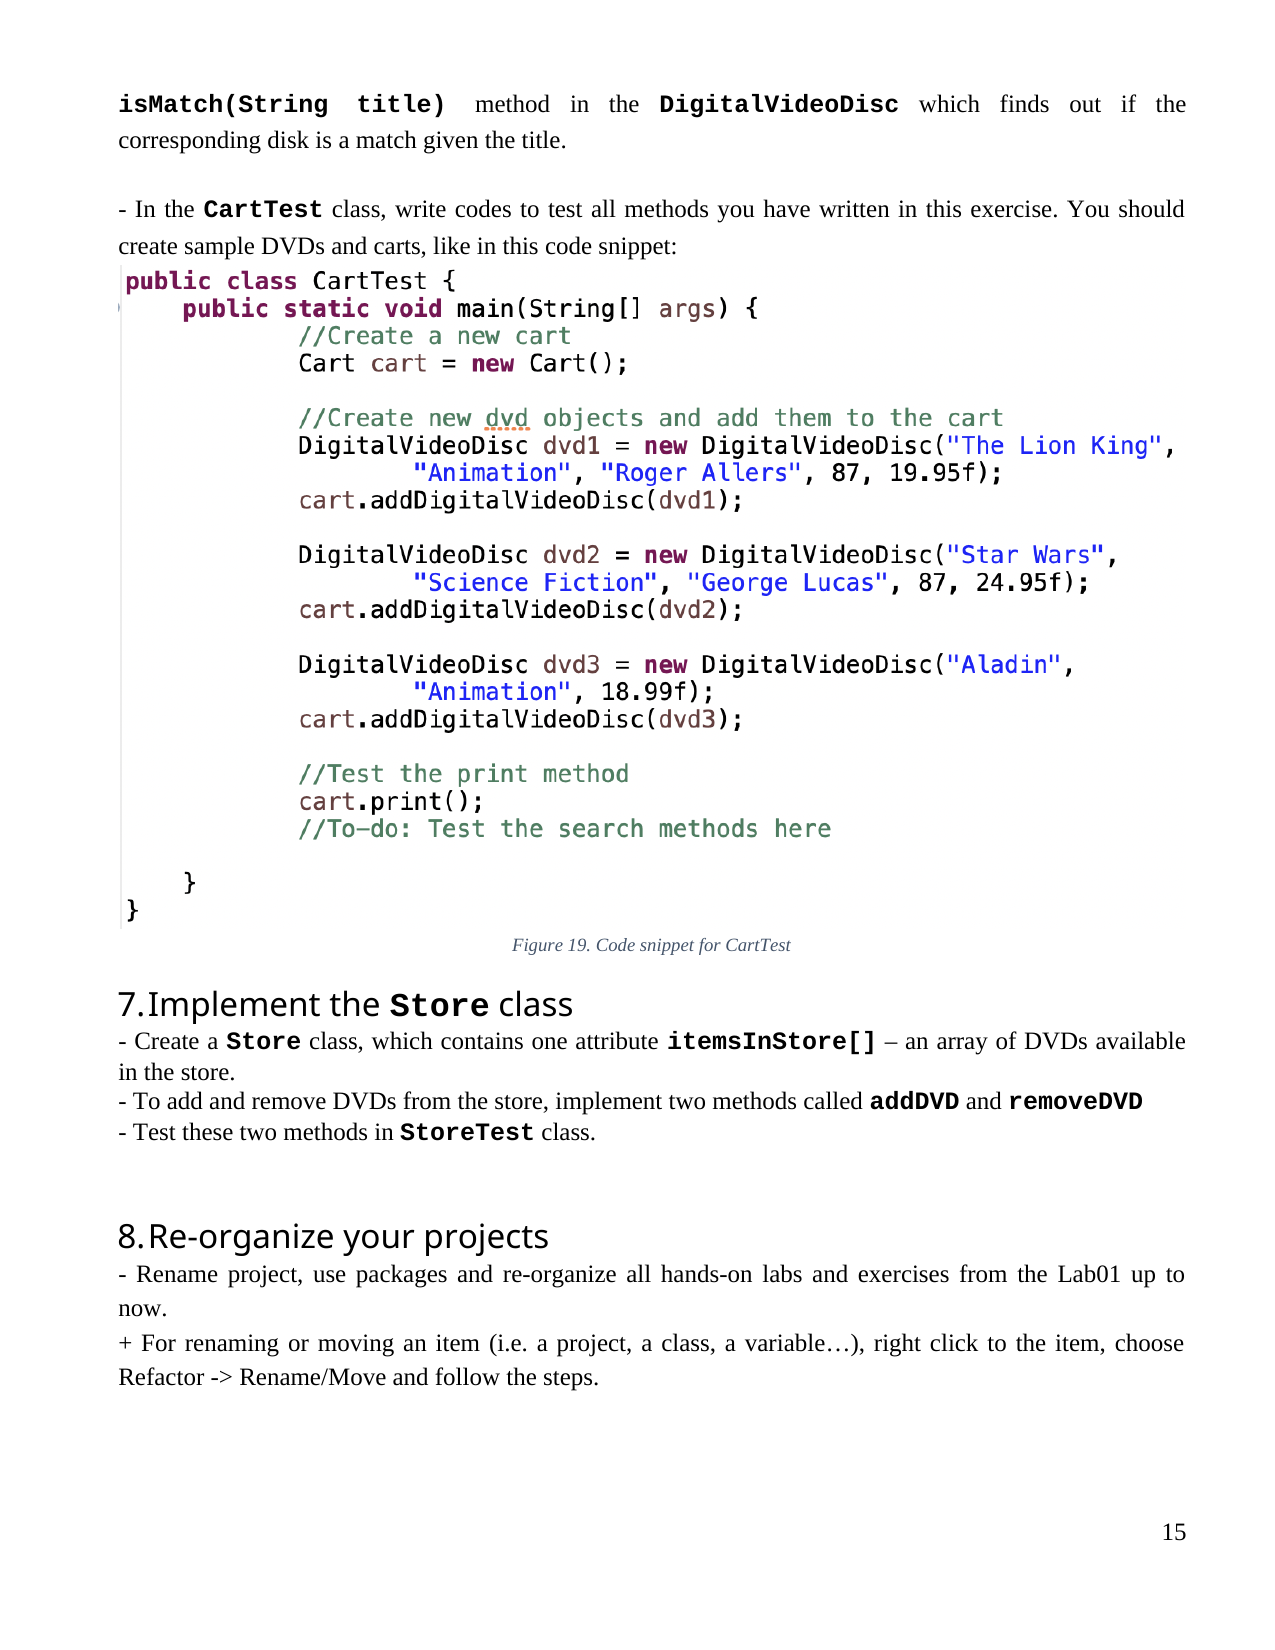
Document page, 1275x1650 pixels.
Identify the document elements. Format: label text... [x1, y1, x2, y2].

text - In the CartTest class, write codes to test all methods you have written in this exercise. You should create sample DVDs and carts, like in this code snippet: [118, 194, 1186, 259]
text + For renaming or moving an item (i.e. a project, a class, a variable…), right click to the item, choose Refactor -> Rename/Move and follow the steps. [118, 1328, 1186, 1391]
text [118, 89, 1186, 154]
subtitle Implement the Store class [117, 981, 1186, 1026]
text - To add and remove DVDs from the store, implement two methods called addDVD and removeDVD [118, 1086, 1186, 1117]
text Figure 19. Code snippet for CartTest [118, 934, 1186, 956]
text - Rename project, use packages and re-organize all hands-on labs and exercises from the Lab01 up to now. [118, 1259, 1186, 1322]
text - Create a Store class, which contains one attribute itemsInStore[] – an array of DVDs available in the store. [118, 1026, 1186, 1086]
subtitle Re-organize your projects [117, 1213, 1186, 1259]
picture [118, 265, 1187, 929]
text - Test these two methods in StoreTest class. [118, 1117, 1186, 1148]
